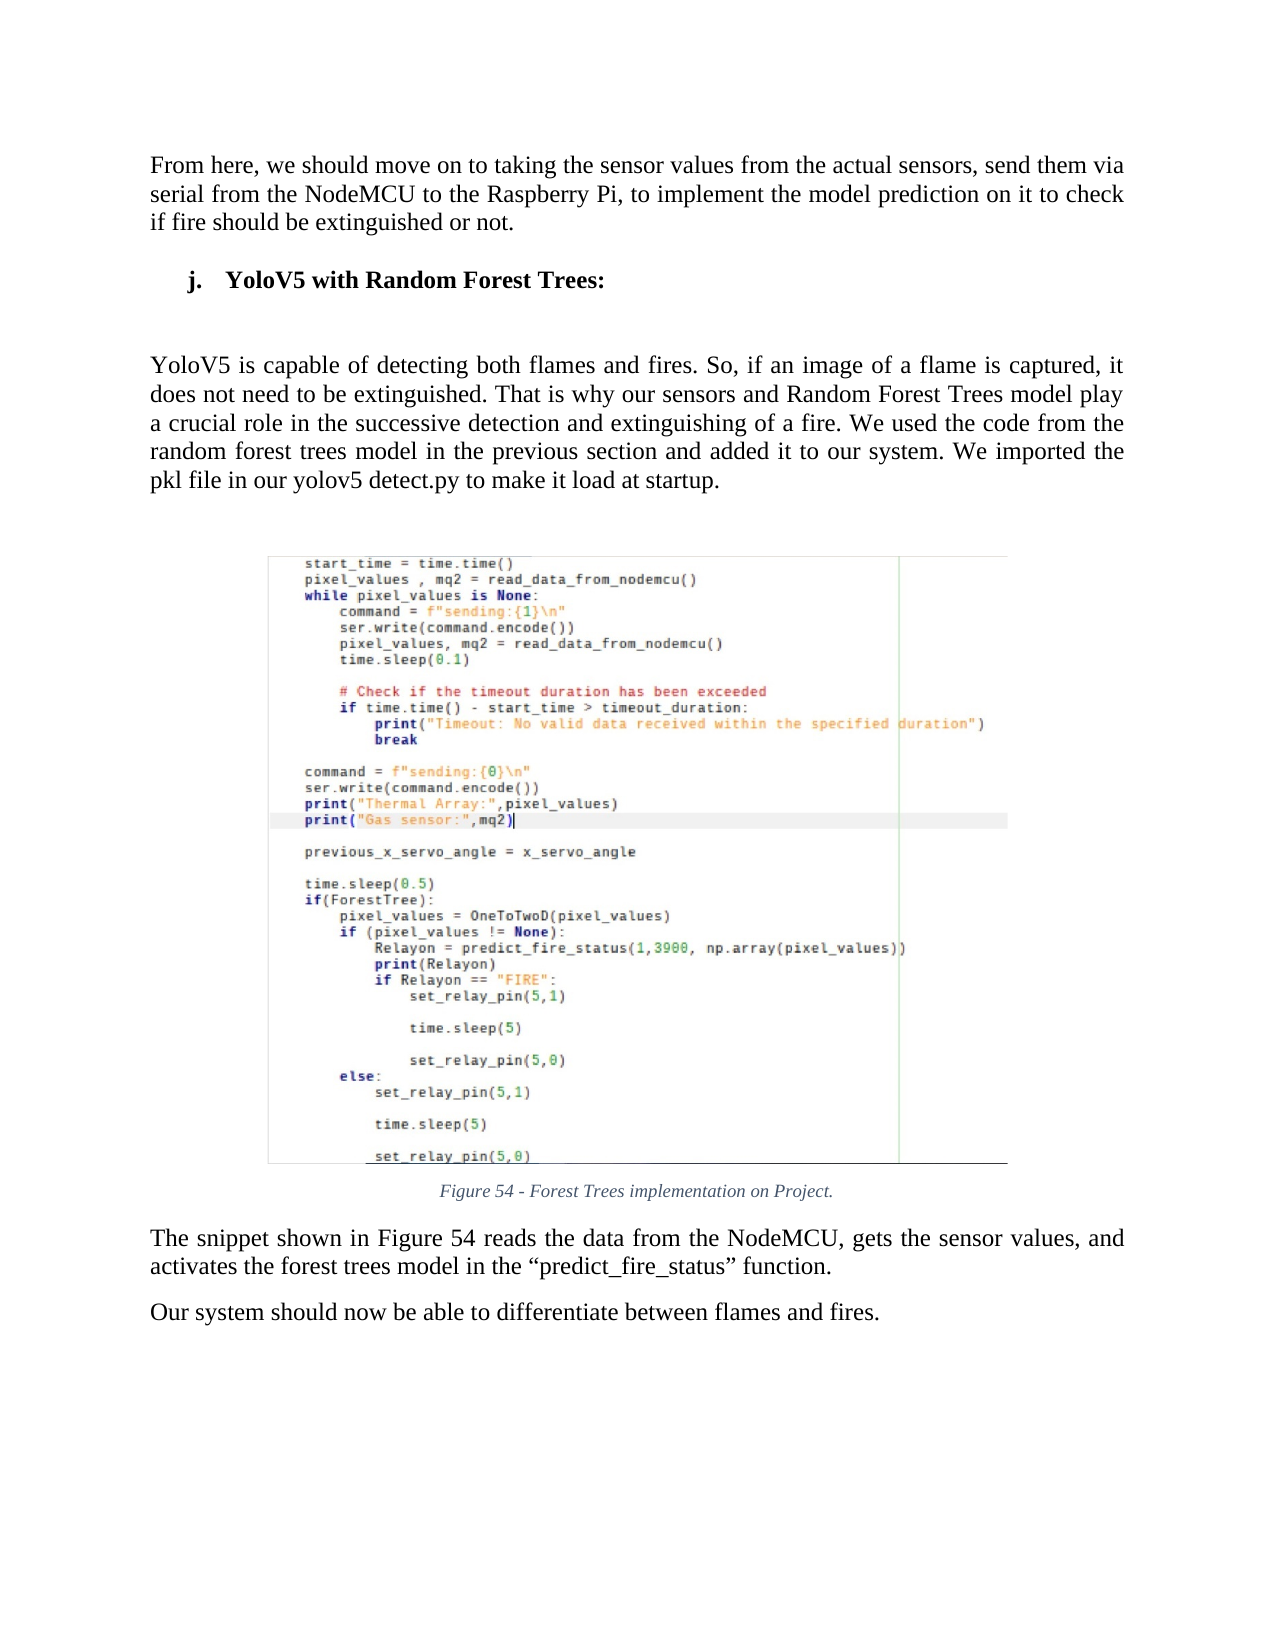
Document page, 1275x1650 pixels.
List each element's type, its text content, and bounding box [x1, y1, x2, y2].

text YoloV5 is capable of detecting both flames and fires. So, if an image of a flame is captured, it does not need to be extinguished. That is why our sensors and Random Forest Trees model play a crucial role in the successive detection and extinguishing of a fire. We used the code from the random forest trees model in the previous section and added it to our system. We imported the pkl file in our yolov5 detect.py to make it load at startup. [150, 350, 1125, 494]
picture [267, 556, 1008, 1164]
text Figure 54 - Forest Trees implementation on Project. [150, 1180, 1125, 1202]
subtitle YoloV5 with Random Forest Trees: [187, 265, 1125, 294]
text Our system should now be able to differentiate between flames and fires. [150, 1297, 1125, 1326]
text The snippet shown in Figure 54 reads the data from the NodeMCU, gets the sensor values, and activates the forest trees model in the “predict_fire_status” function. [150, 1223, 1125, 1280]
text From here, we should move on to taking the sensor values from the actual sensors, send them via serial from the NodeMCU to the Raspberry Pi, to implement the model prediction on it to check if fire should be extinguished or not. [150, 150, 1125, 236]
